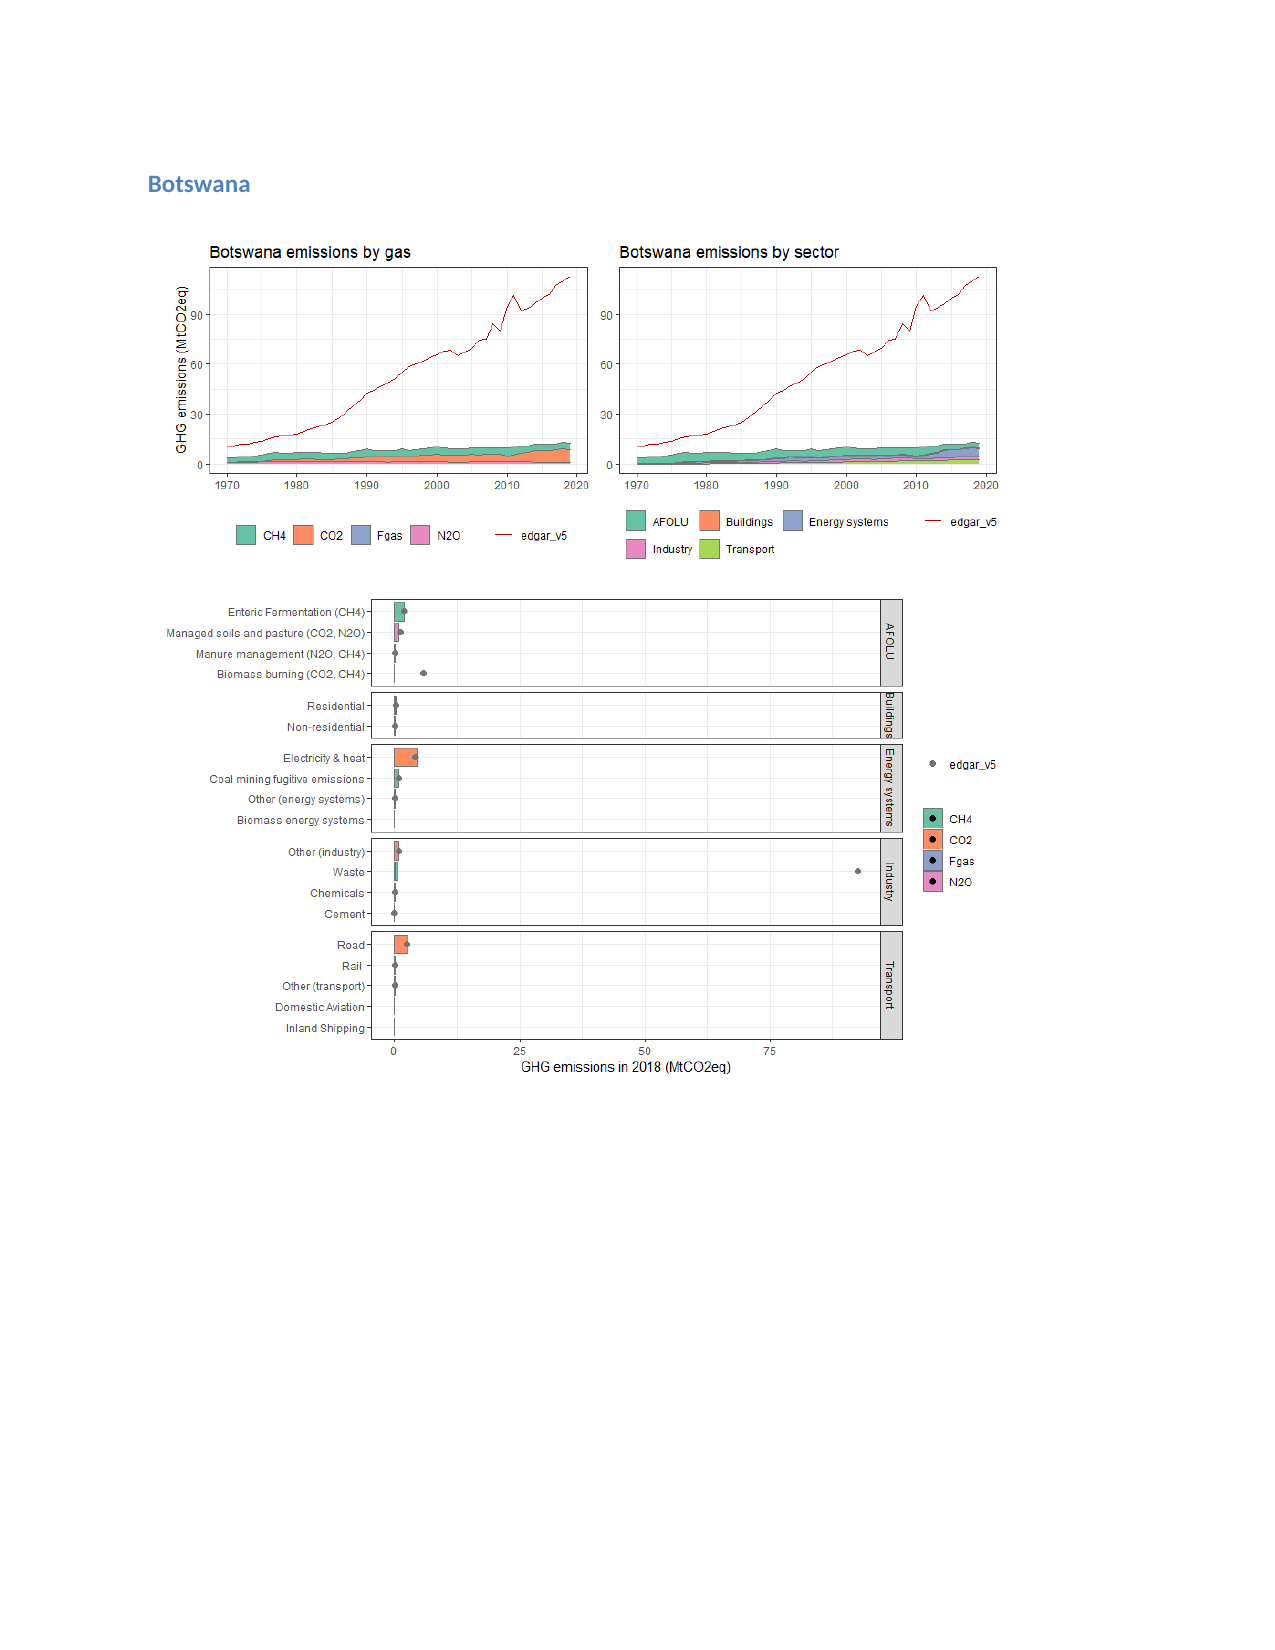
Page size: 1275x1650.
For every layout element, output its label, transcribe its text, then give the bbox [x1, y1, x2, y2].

picture [147, 217, 1023, 1093]
subtitle Botswana [148, 168, 1127, 199]
